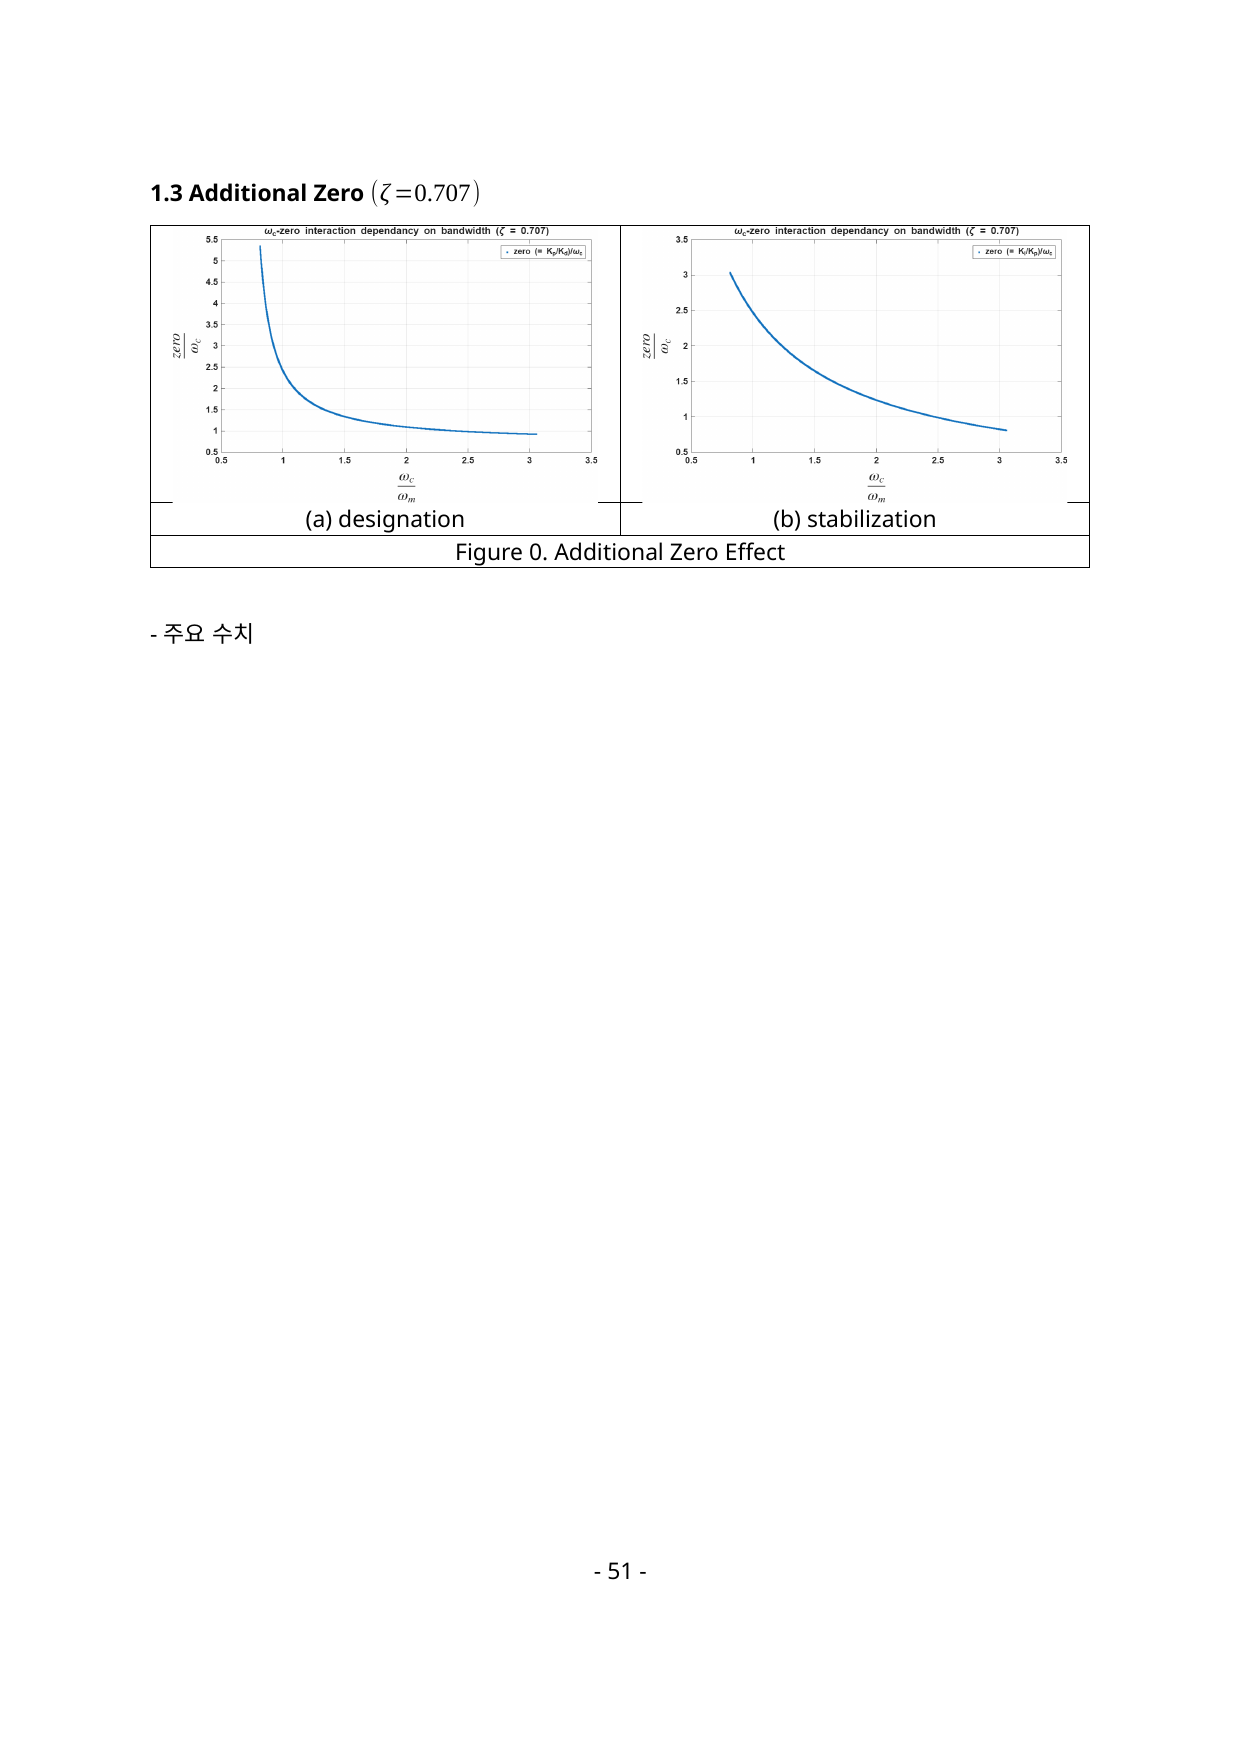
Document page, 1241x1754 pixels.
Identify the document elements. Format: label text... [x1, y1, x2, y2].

text 1.3 Additional Zero [150, 177, 1090, 208]
table_cell Figure 0. Additional Zero Effect [151, 536, 1089, 567]
table_header [621, 226, 642, 502]
text - 주요 수치 [150, 616, 1090, 649]
picture [642, 226, 1068, 503]
table_header [598, 226, 620, 502]
table_header [151, 226, 172, 502]
table_header [1068, 226, 1089, 502]
table_cell (b) stabilization [621, 503, 1089, 534]
table_cell (a) designation [151, 503, 620, 534]
picture [172, 226, 598, 503]
